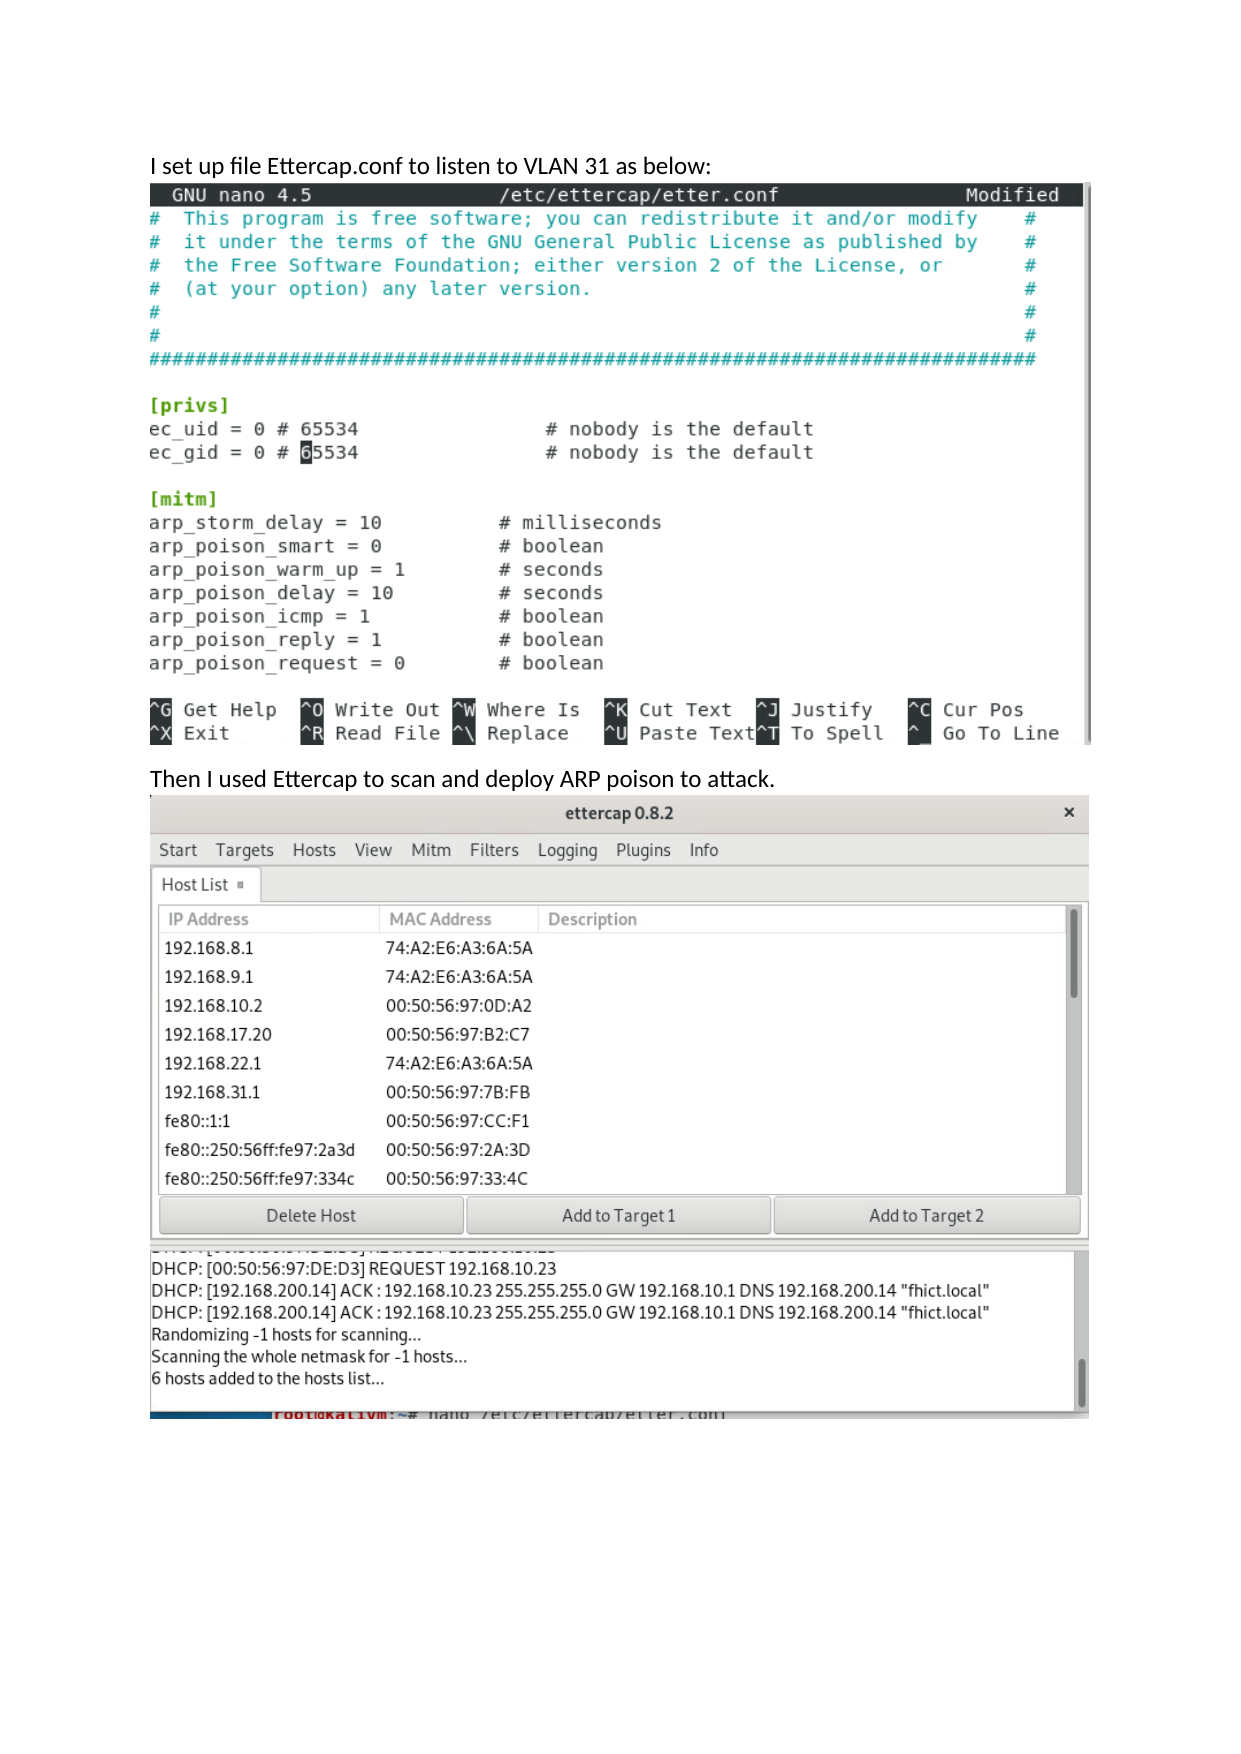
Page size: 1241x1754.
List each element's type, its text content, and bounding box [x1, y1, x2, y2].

picture [150, 182, 1091, 745]
text I set up file Ettercap.conf to listen to VLAN 31 as below: [150, 150, 1090, 182]
picture [150, 795, 1089, 1419]
